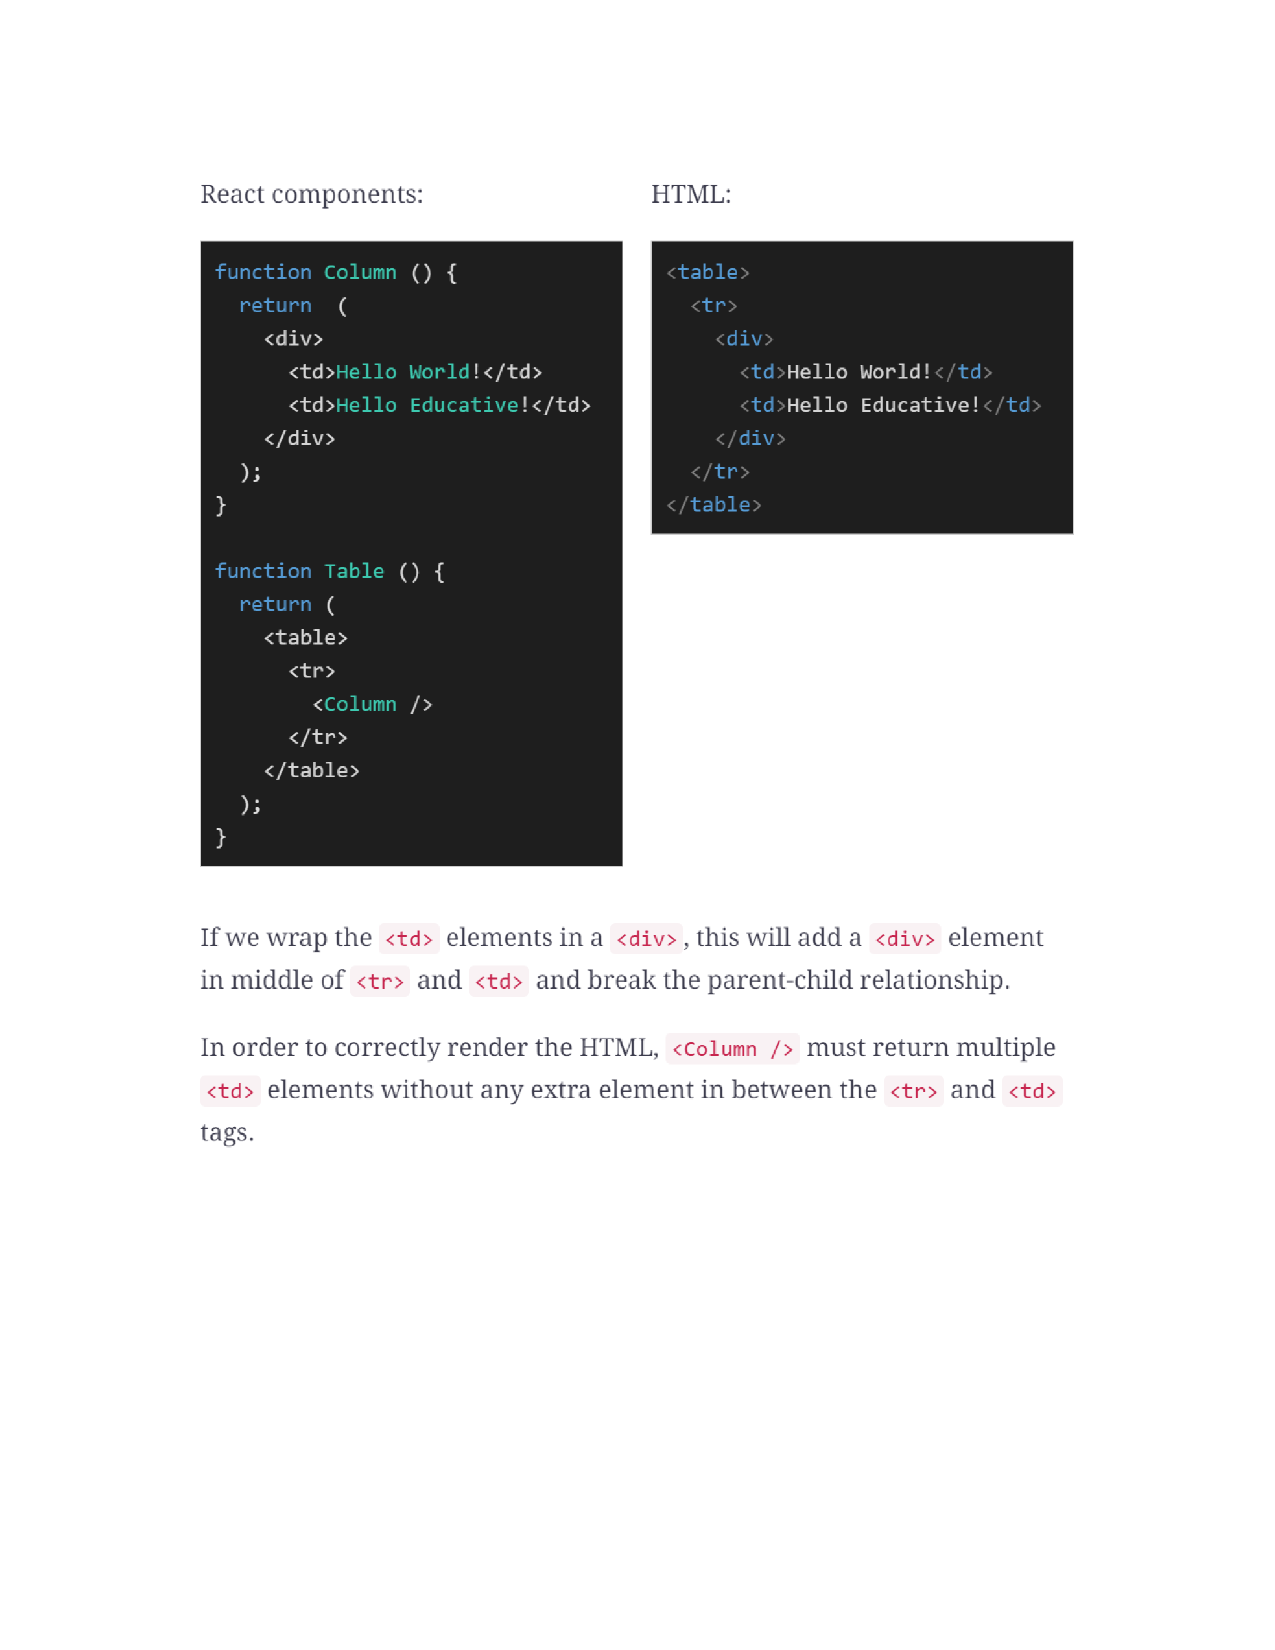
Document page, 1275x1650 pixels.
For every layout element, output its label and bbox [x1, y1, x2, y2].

picture [150, 150, 1125, 1168]
